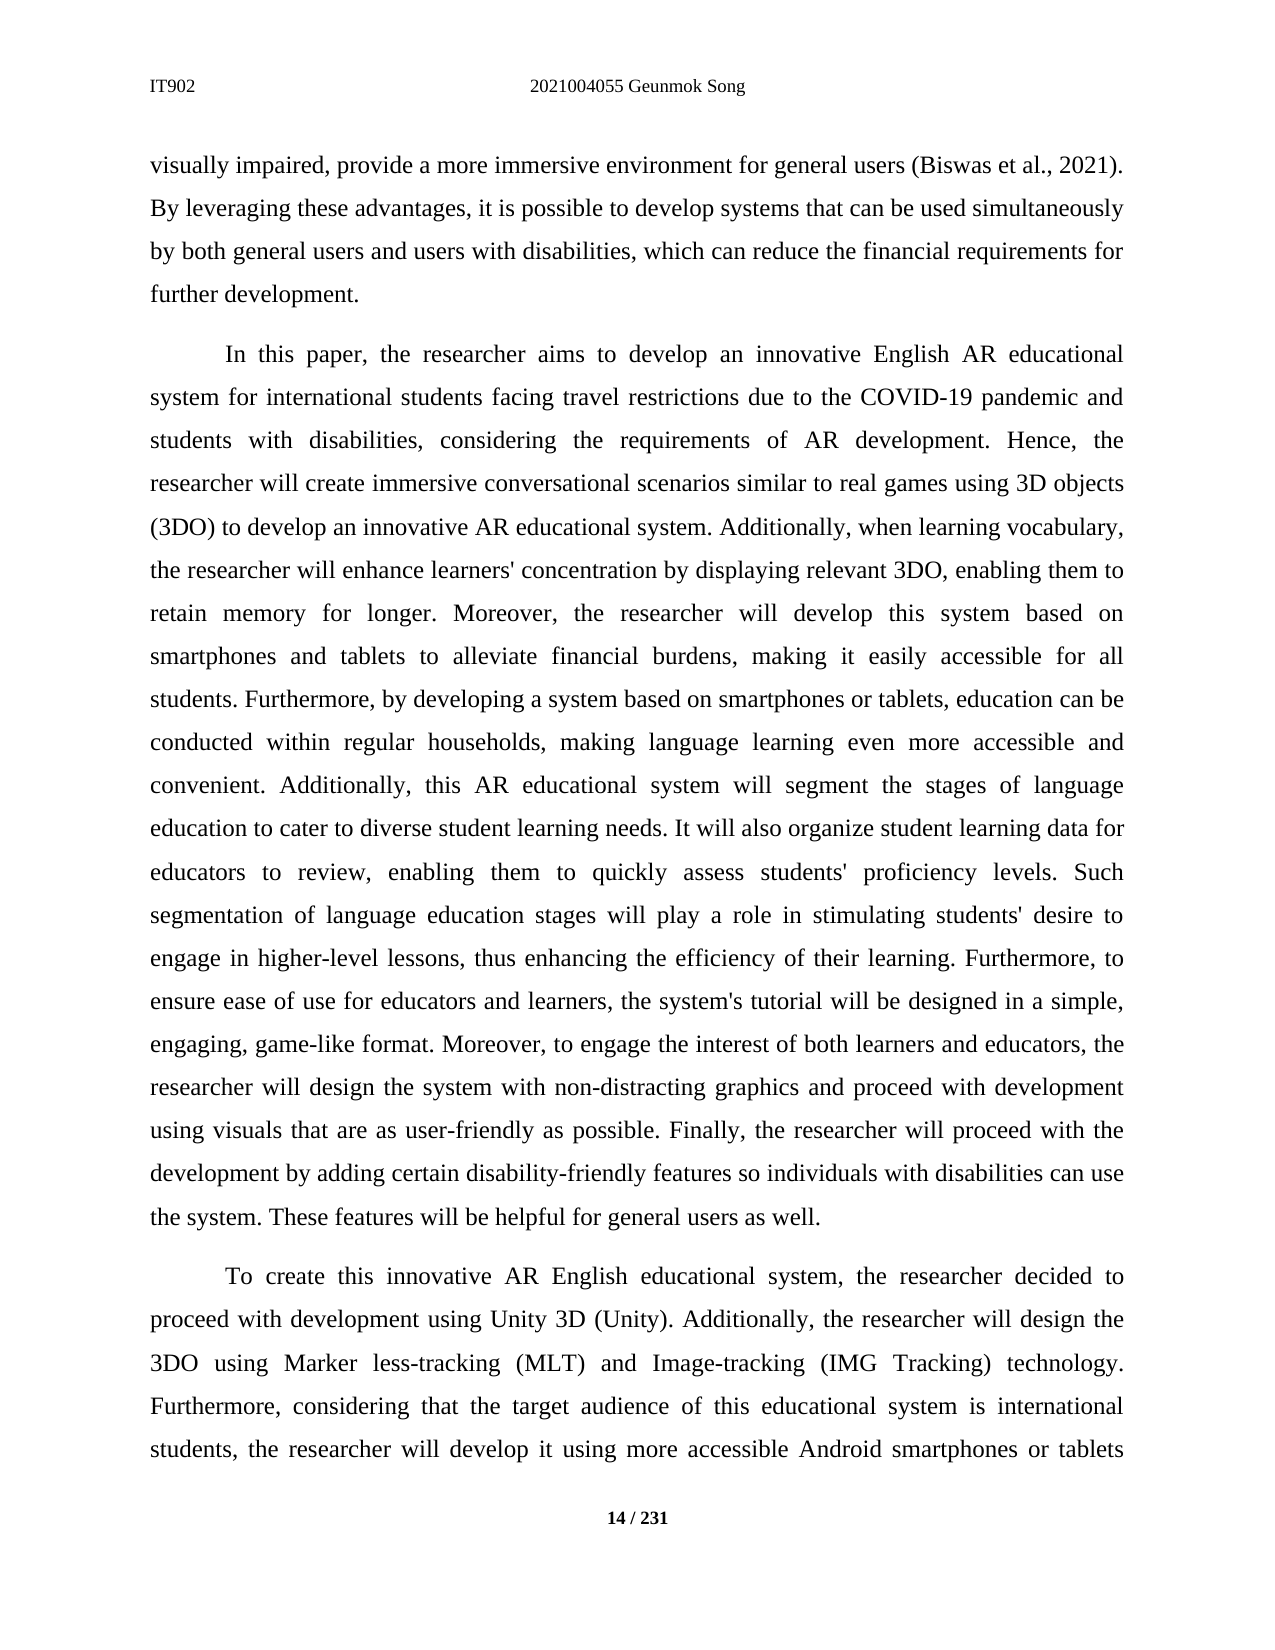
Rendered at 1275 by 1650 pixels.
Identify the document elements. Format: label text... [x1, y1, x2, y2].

text In this paper, the researcher aims to develop an innovative English AR educational system for international students facing travel restrictions due to the COVID-19 pandemic and students with disabilities, considering the requirements of AR development. Hence, the researcher will create immersive conversational scenarios similar to real games using 3D objects (3DO) to develop an innovative AR educational system. Additionally, when learning vocabulary, the researcher will enhance learners' concentration by displaying relevant 3DO, enabling them to retain memory for longer. Moreover, the researcher will develop this system based on smartphones and tablets to alleviate financial burdens, making it easily accessible for all students. Furthermore, by developing a system based on smartphones or tablets, education can be conducted within regular households, making language learning even more accessible and convenient. Additionally, this AR educational system will segment the stages of language education to cater to diverse student learning needs. It will also organize student learning data for educators to review, enabling them to quickly assess students' proficiency levels. Such segmentation of language education stages will play a role in stimulating students' desire to engage in higher-level lessons, thus enhancing the efficiency of their learning. Furthermore, to ensure ease of use for educators and learners, the system's tutorial will be designed in a simple, engaging, game-like format. Moreover, to engage the interest of both learners and educators, the researcher will design the system with non-distracting graphics and proceed with development using visuals that are as user-friendly as possible. Finally, the researcher will proceed with the development by adding certain disability-friendly features so individuals with disabilities can use the system. These features will be helpful for general users as well. [150, 339, 1125, 1230]
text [150, 150, 1125, 308]
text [150, 1261, 1125, 1463]
